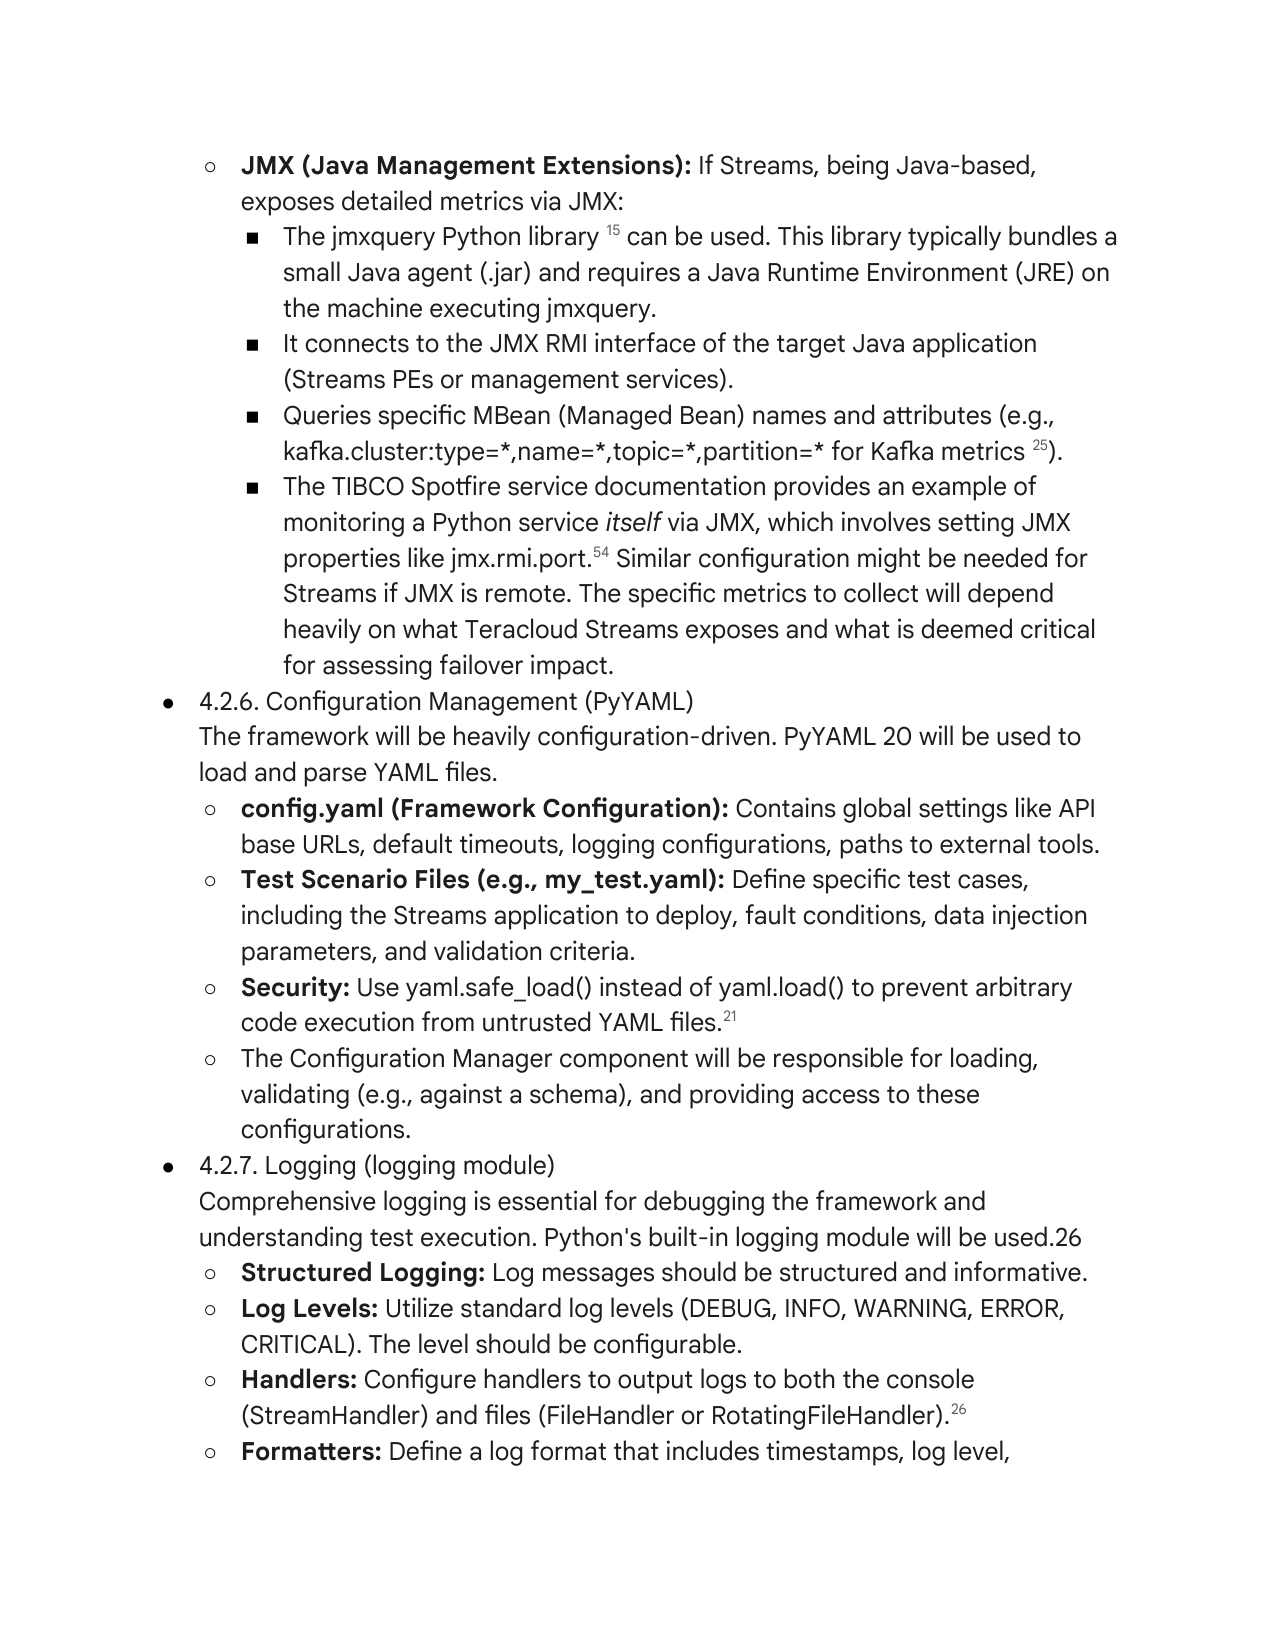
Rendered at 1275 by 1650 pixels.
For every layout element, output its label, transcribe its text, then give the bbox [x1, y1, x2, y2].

list Structured Logging: Log messages should be structured and informative. [203, 1258, 1125, 1289]
list The Configuration Manager component will be responsible for loading, validating (e.g., against a schema), and providing access to these configurations. [203, 1043, 1125, 1146]
list The TIBCO Spotfire service documentation provides an example of monitoring a Python service itself via JMX, which involves setting JMX properties like jmx.rmi.port.54 Similar configuration might be needed for Streams if JMX is remote. The specific metrics to collect will depend heavily on what Teracloud Streams exposes and what is deemed critical for assessing failover impact. [245, 472, 1125, 682]
list JMX (Java Management Extensions): If Streams, being Java-based, exposes detailed metrics via JMX: [203, 150, 1125, 217]
list 4.2.6. Configuration Management (PyYAML) The framework will be heavily configuration-driven. PyYAML 20 will be used to load and parse YAML files. [161, 686, 1125, 789]
list Handlers: Configure handlers to output logs to both the console (StreamHandler) and files (FileHandler or RotatingFileHandler).26 [203, 1365, 1125, 1432]
list Log Levels: Utilize standard log levels (DEBUG, INFO, WARNING, ERROR, CRITICAL). The level should be configurable. [203, 1293, 1125, 1360]
list It connects to the JMX RMI interface of the target Java application (Streams PEs or management services). [245, 329, 1125, 396]
list The jmxquery Python library 15 can be used. This library typically bundles a small Java agent (.jar) and requires a Java Runtime Environment (JRE) on the machine executing jmxquery. [245, 221, 1125, 324]
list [203, 1436, 1125, 1468]
list Test Scenario Files (e.g., my_test.yaml): Define specific test cases, including the Streams application to deploy, fault conditions, data injection parameters, and validation criteria. [203, 864, 1125, 967]
list config.yaml (Framework Configuration): Contains global settings like API base URLs, default timeouts, logging configurations, paths to external tools. [203, 793, 1125, 860]
list 4.2.7. Logging (logging module) Comprehensive logging is essential for debugging the framework and understanding test execution. Python's built-in logging module will be used.26 [161, 1150, 1125, 1253]
list Queries specific MBean (Managed Bean) names and attributes (e.g., kafka.cluster:type=*,name=*,topic=*,partition=* for Kafka metrics 25). [245, 400, 1125, 467]
list Security: Use yaml.safe_load() instead of yaml.load() to prevent arbitrary code execution from untrusted YAML files.21 [203, 972, 1125, 1039]
